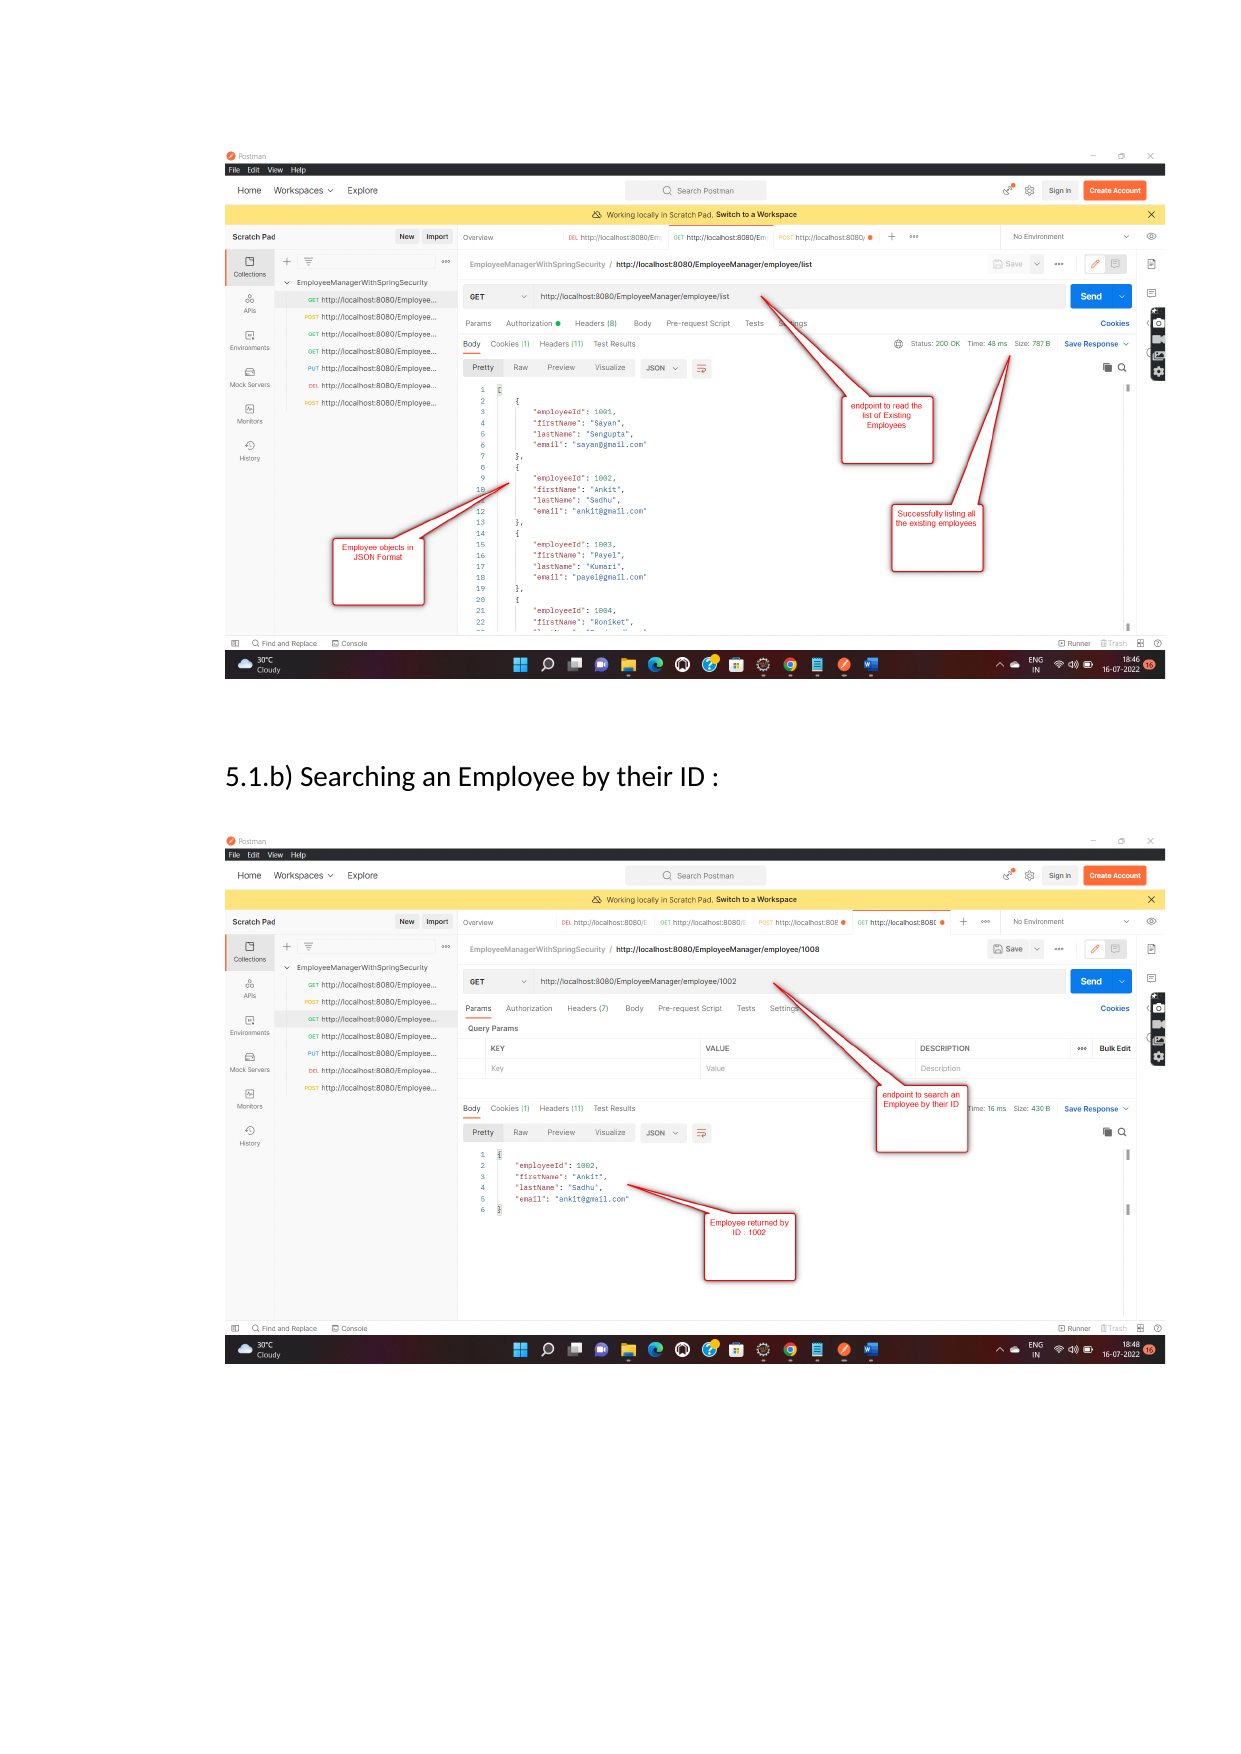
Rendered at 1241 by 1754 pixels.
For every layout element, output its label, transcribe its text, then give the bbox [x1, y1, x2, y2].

list 5.1.b) Searching an Employee by their ID : [225, 758, 1090, 793]
picture [225, 150, 1166, 679]
picture [225, 834, 1166, 1364]
